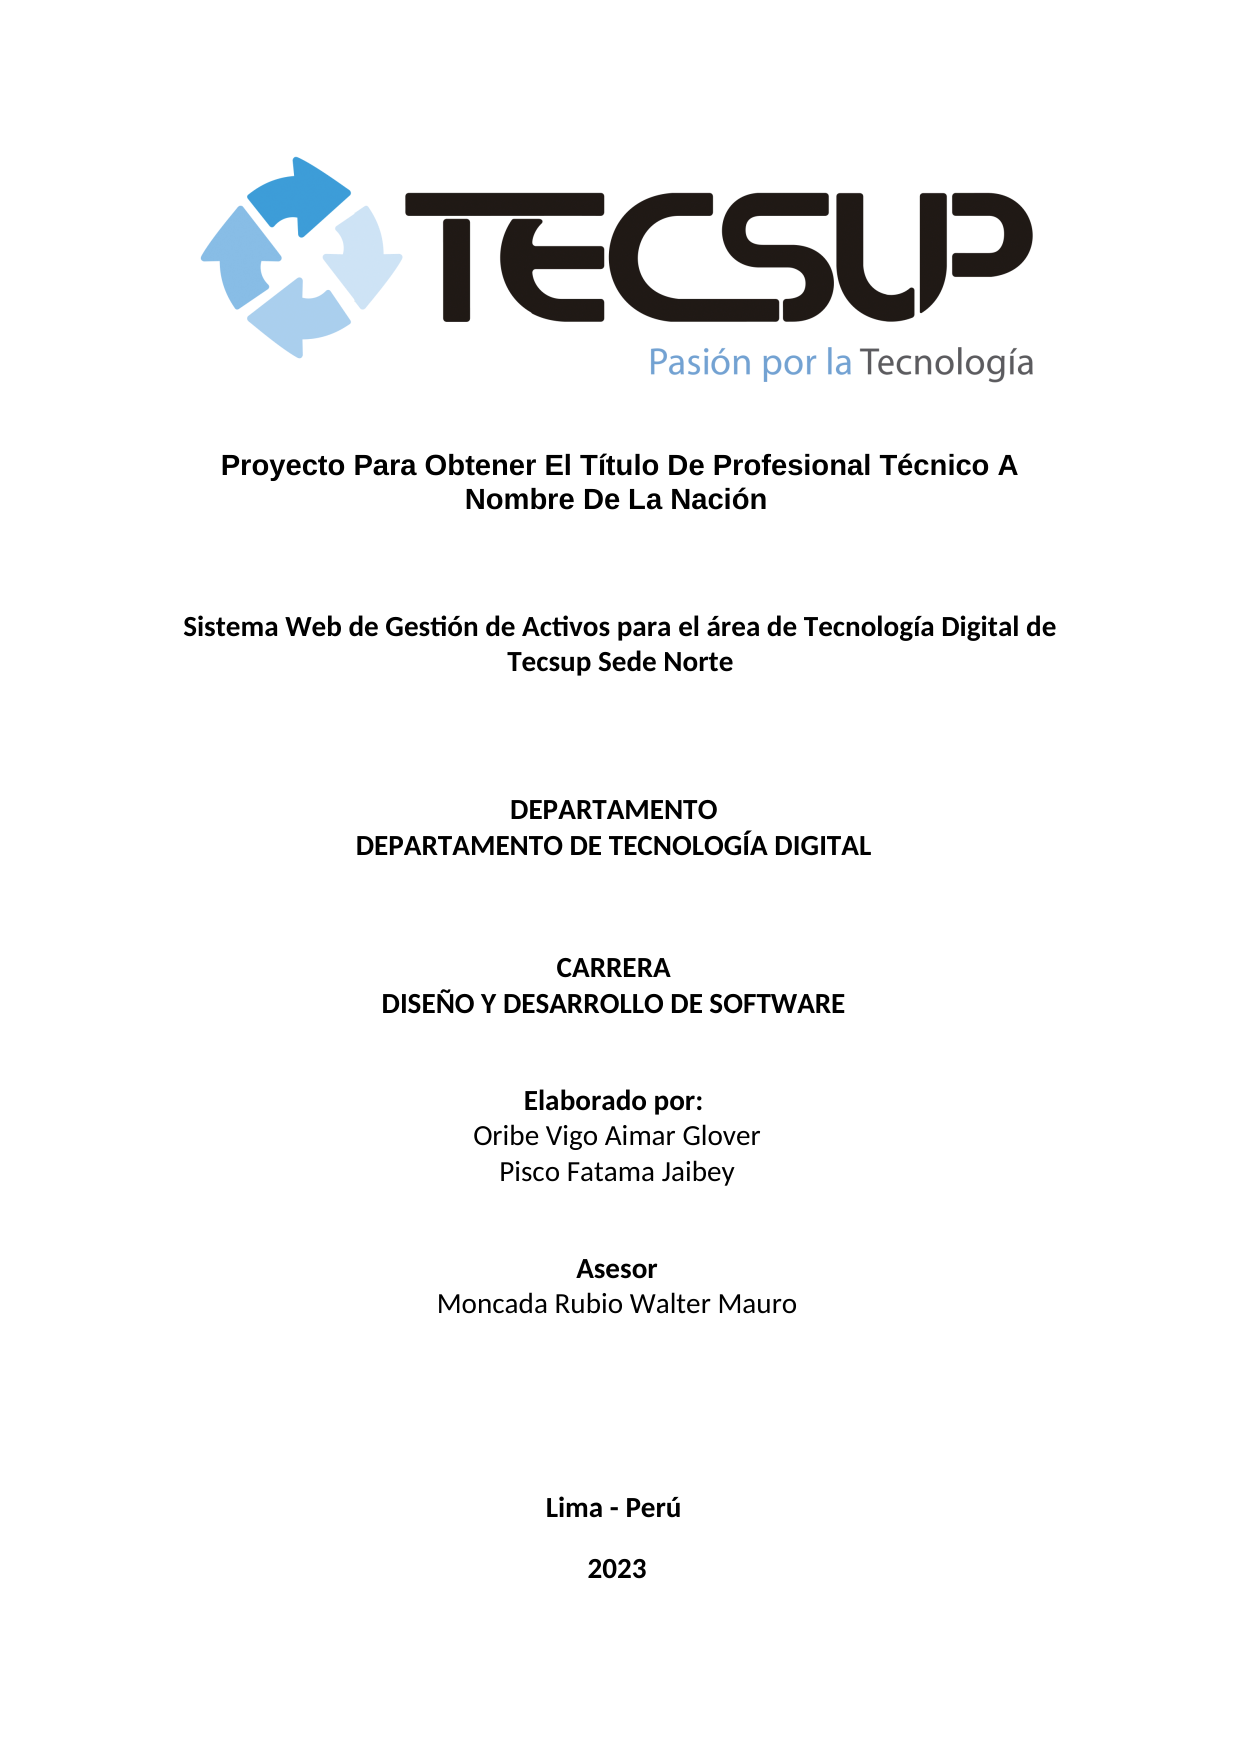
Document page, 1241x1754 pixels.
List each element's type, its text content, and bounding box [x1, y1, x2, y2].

text Lima - Perú [177, 1489, 1063, 1524]
text Sistema Web de Gestión de Activos para el área de Tecnología Digital de Tecsup Sede Norte [177, 608, 1063, 679]
text 2023 [177, 1550, 1063, 1586]
text Elaborado por: [177, 1082, 1063, 1117]
text DEPARTAMENTO DE TECNOLOGÍA DIGITAL [177, 827, 1063, 863]
text CARRERA [177, 949, 1063, 985]
picture [177, 147, 1063, 389]
text Oribe Vigo Aimar Glover [177, 1117, 1063, 1153]
text DISEÑO Y DESARROLLO DE SOFTWARE [177, 985, 1063, 1021]
text Moncada Rubio Walter Mauro [177, 1285, 1063, 1321]
text DEPARTAMENTO [177, 791, 1063, 827]
text Pisco Fatama Jaibey [177, 1153, 1063, 1188]
text Asesor [177, 1250, 1063, 1285]
text Proyecto Para Obtener El Título De Profesional Técnico A Nombre De La Nación [177, 448, 1063, 515]
